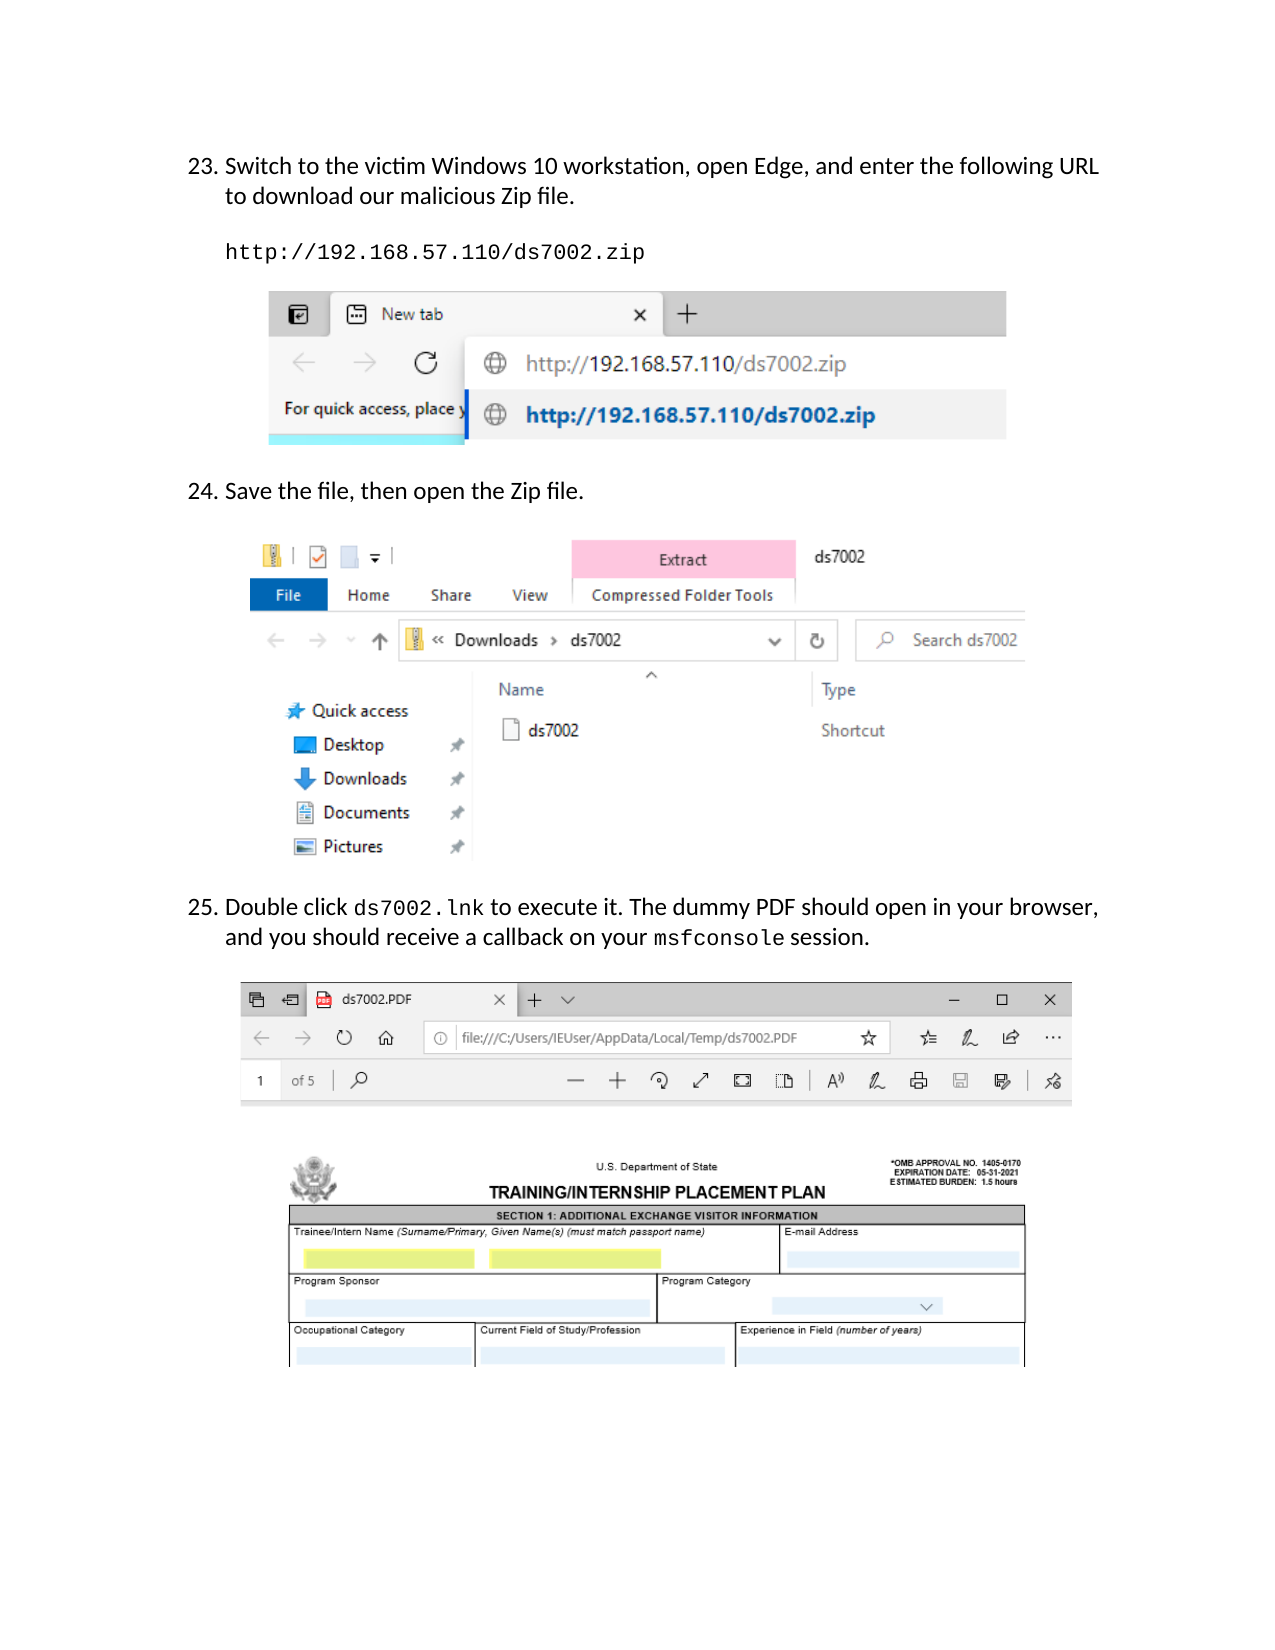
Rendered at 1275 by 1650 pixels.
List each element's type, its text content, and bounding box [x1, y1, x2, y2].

picture [250, 536, 1026, 861]
list http://192.168.57.110/ds7002.zip [225, 242, 1125, 266]
list Double click ds7002.lnk to execute it. The dummy PDF should open in your browser, and you should receive a callback on your msfconsole session. [187, 891, 1125, 952]
list Switch to the victim Windows 10 workstation, open Edge, and enter the following URL to download our malicious Zip file. [187, 150, 1125, 211]
picture [268, 291, 1007, 445]
picture [240, 982, 1072, 1367]
list Save the file, then open the Zip file. [187, 475, 1125, 506]
